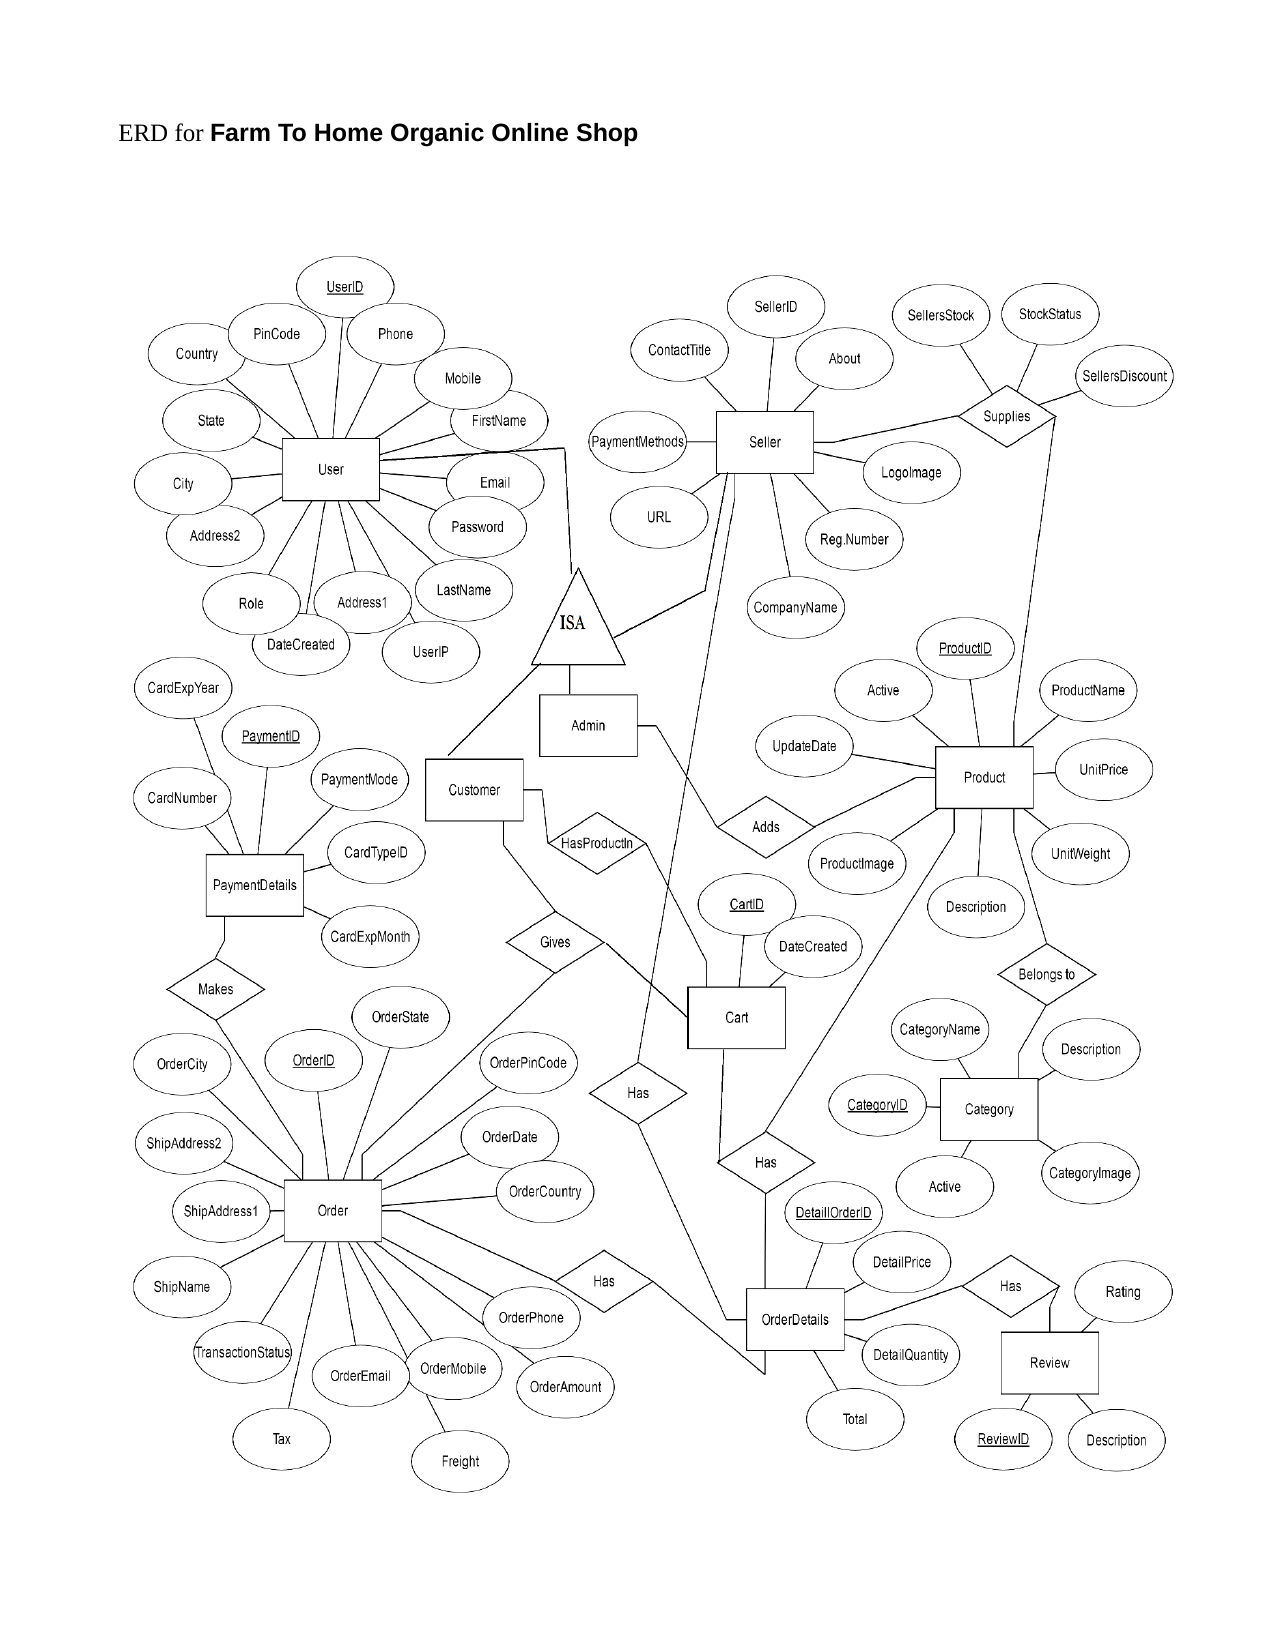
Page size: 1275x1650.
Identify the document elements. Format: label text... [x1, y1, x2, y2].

subtitle ERD for Farm To Home Organic Online Shop [118, 118, 1157, 147]
picture [127, 248, 1180, 1501]
